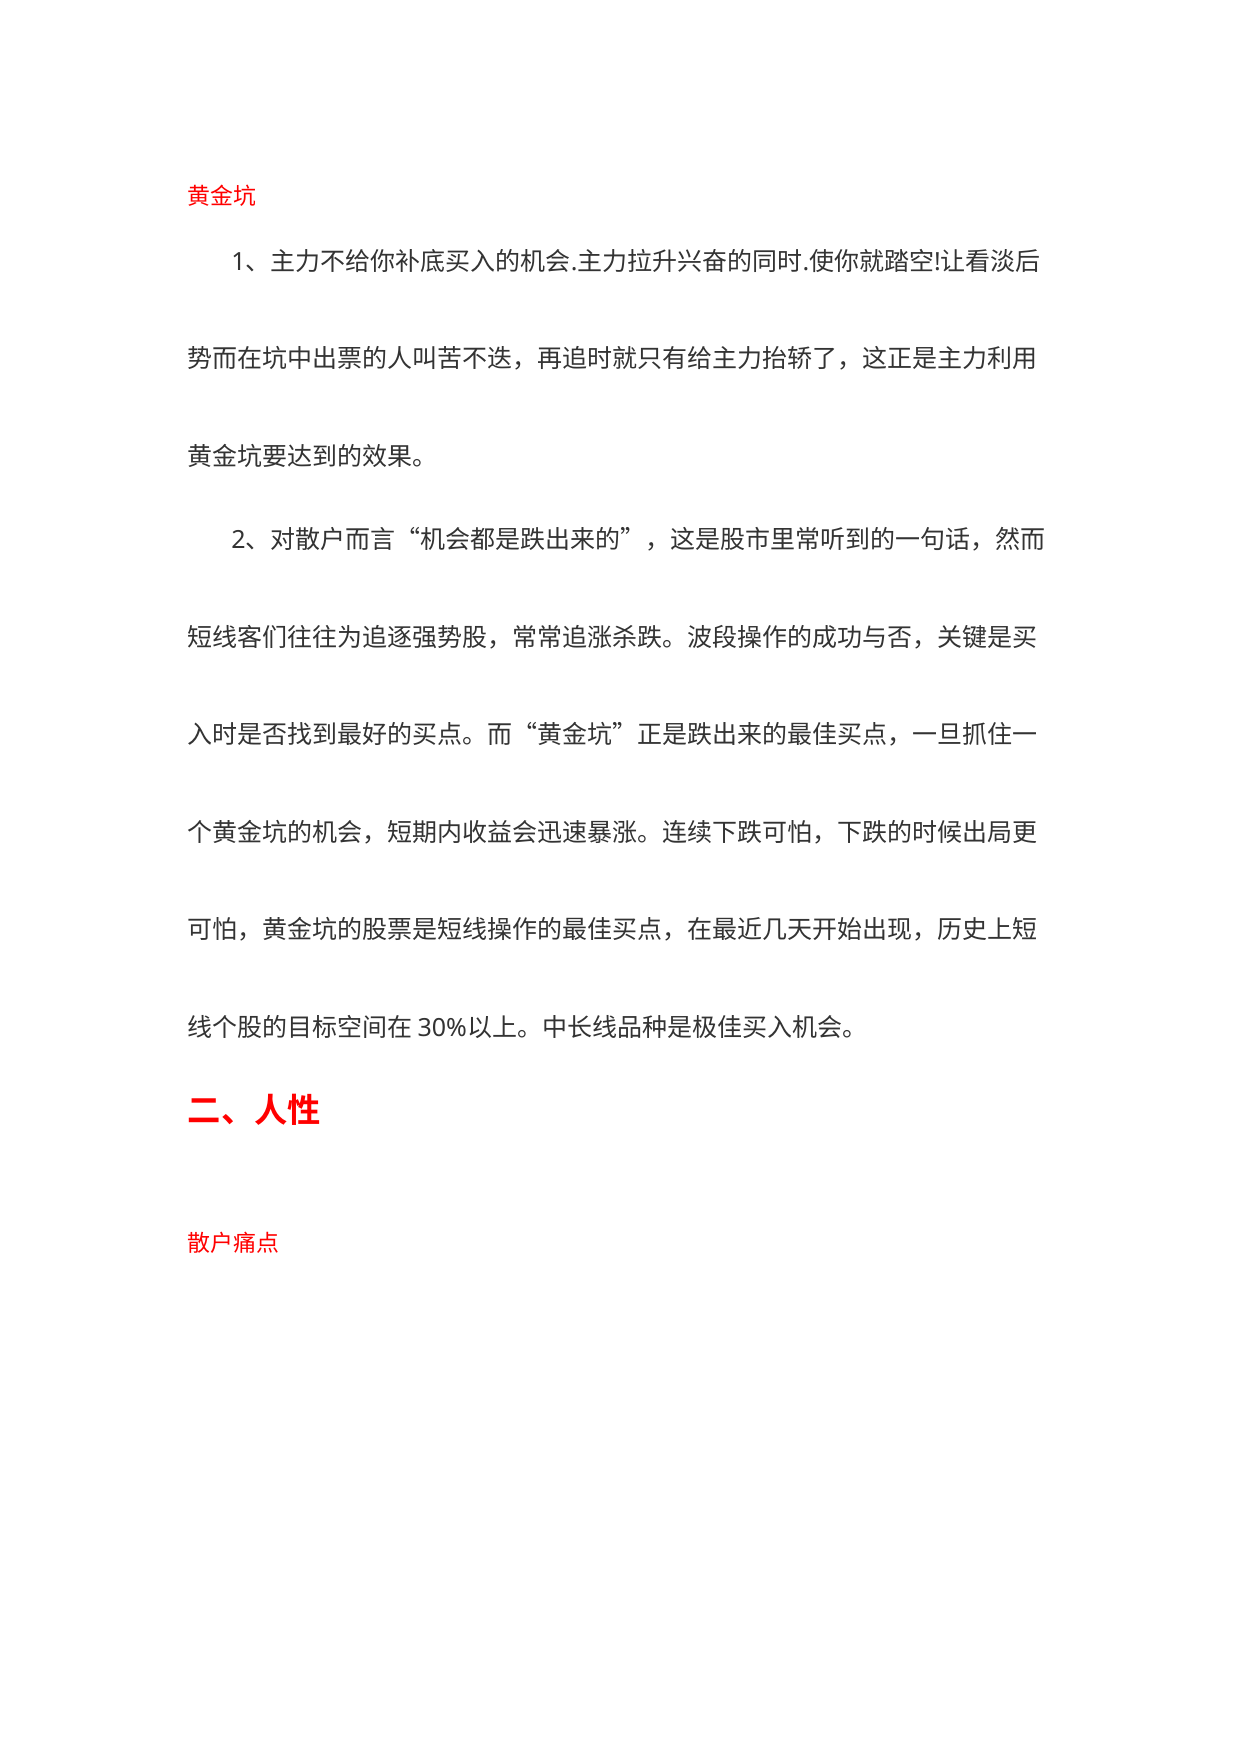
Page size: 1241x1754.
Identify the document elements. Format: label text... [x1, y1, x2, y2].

text 1、主力不给你补底买入的机会.主力拉升兴奋的同时.使你就踏空!让看淡后势而在坑中出票的人叫苦不迭，再追时就只有给主力抬轿了，这正是主力利用黄金坑要达到的效果。 [187, 227, 1053, 487]
text 2、对散户而言“机会都是跌出来的”，这是股市里常听到的一句话，然而短线客们往往为追逐强势股，常常追涨杀跌。波段操作的成功与否，关键是买入时是否找到最好的买点。而“黄金坑”正是跌出来的最佳买点，一旦抓住一个黄金坑的机会，短期内收益会迅速暴涨。连续下跌可怕，下跌的时候出局更可怕，黄金坑的股票是短线操作的最佳买点，在最近几天开始出现，历史上短线个股的目标空间在30%以上。中长线品种是极佳买入机会。 [187, 505, 1053, 1058]
subtitle 二、人性 [187, 1076, 1053, 1141]
text 散户痛点 [187, 1209, 1053, 1274]
text 黄金坑 [187, 162, 1053, 227]
